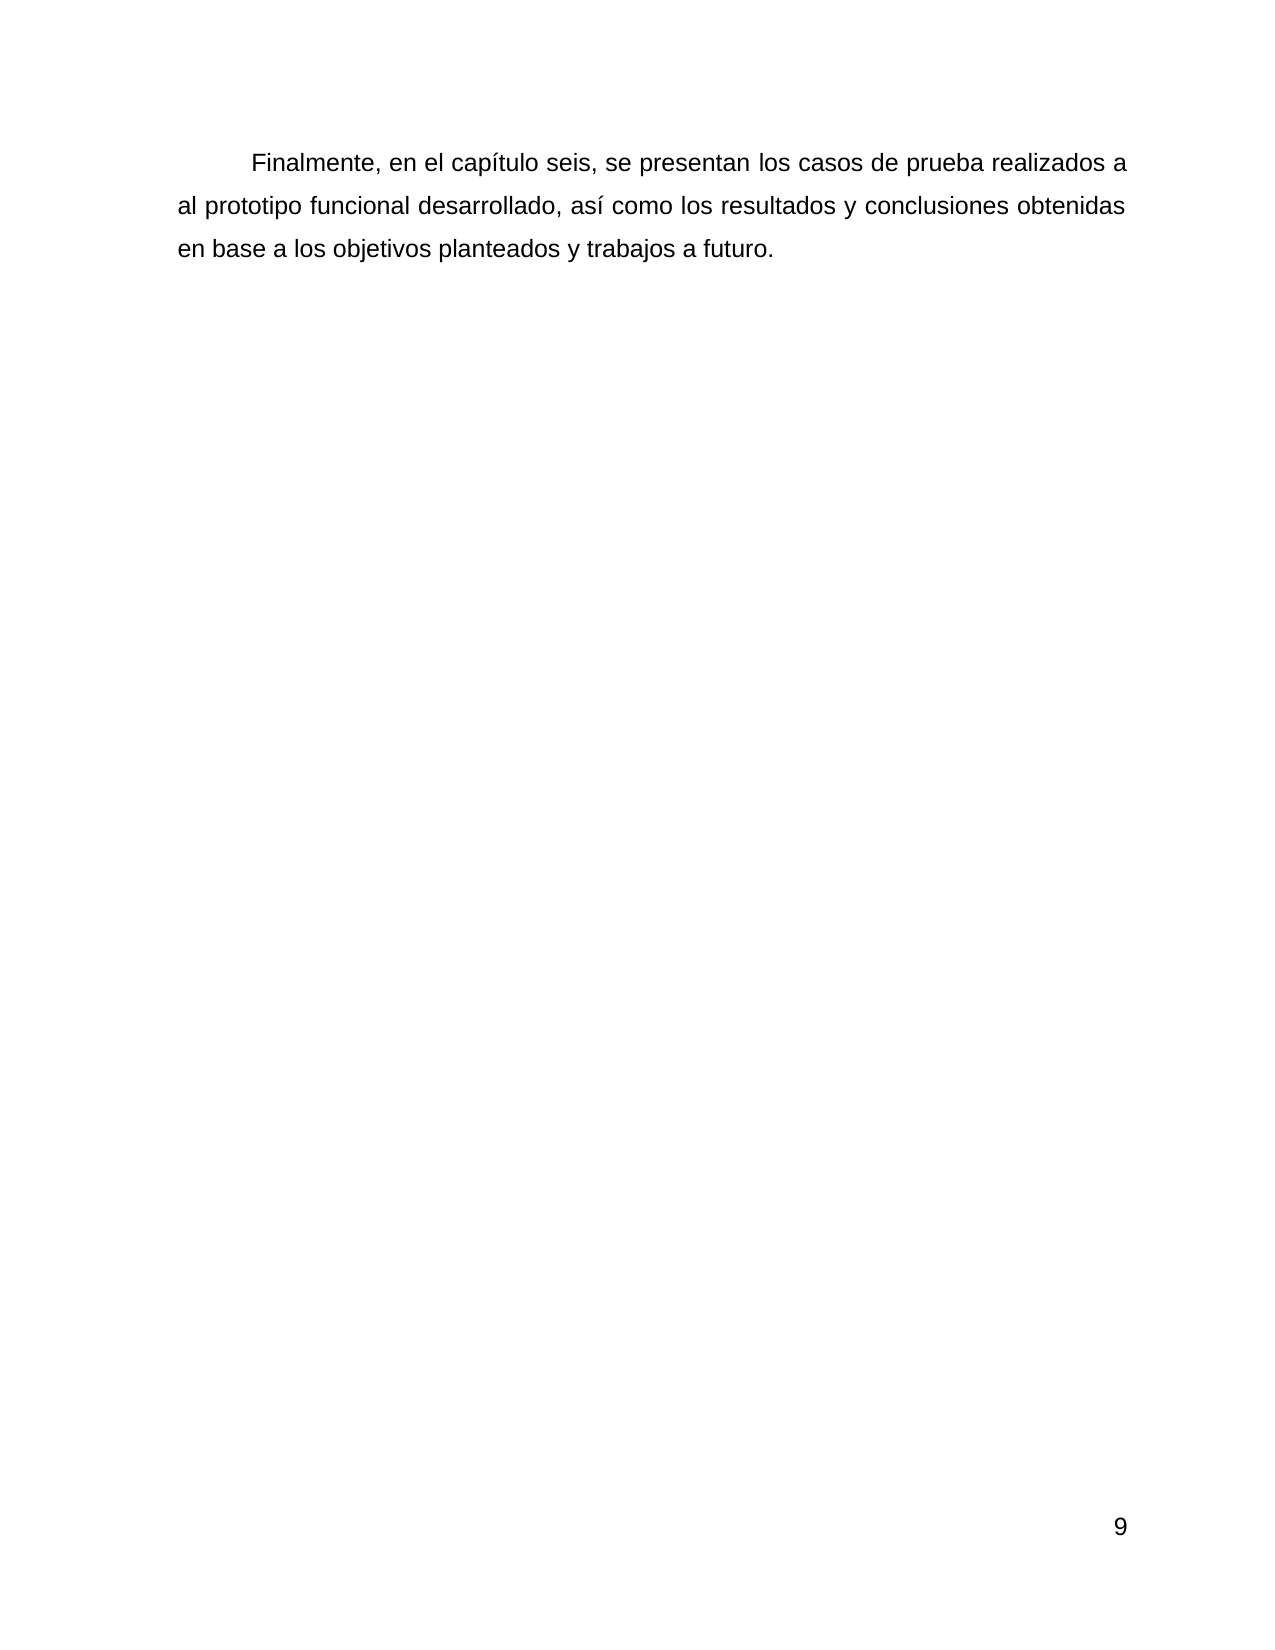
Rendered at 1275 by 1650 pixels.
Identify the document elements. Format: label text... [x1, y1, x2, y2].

text Finalmente, en el capítulo seis, se presentan los casos de prueba realizados a al prototipo funcional desarrollado, así como los resultados y conclusiones obtenidas en base a los objetivos planteados y trabajos a futuro. [177, 148, 1127, 263]
